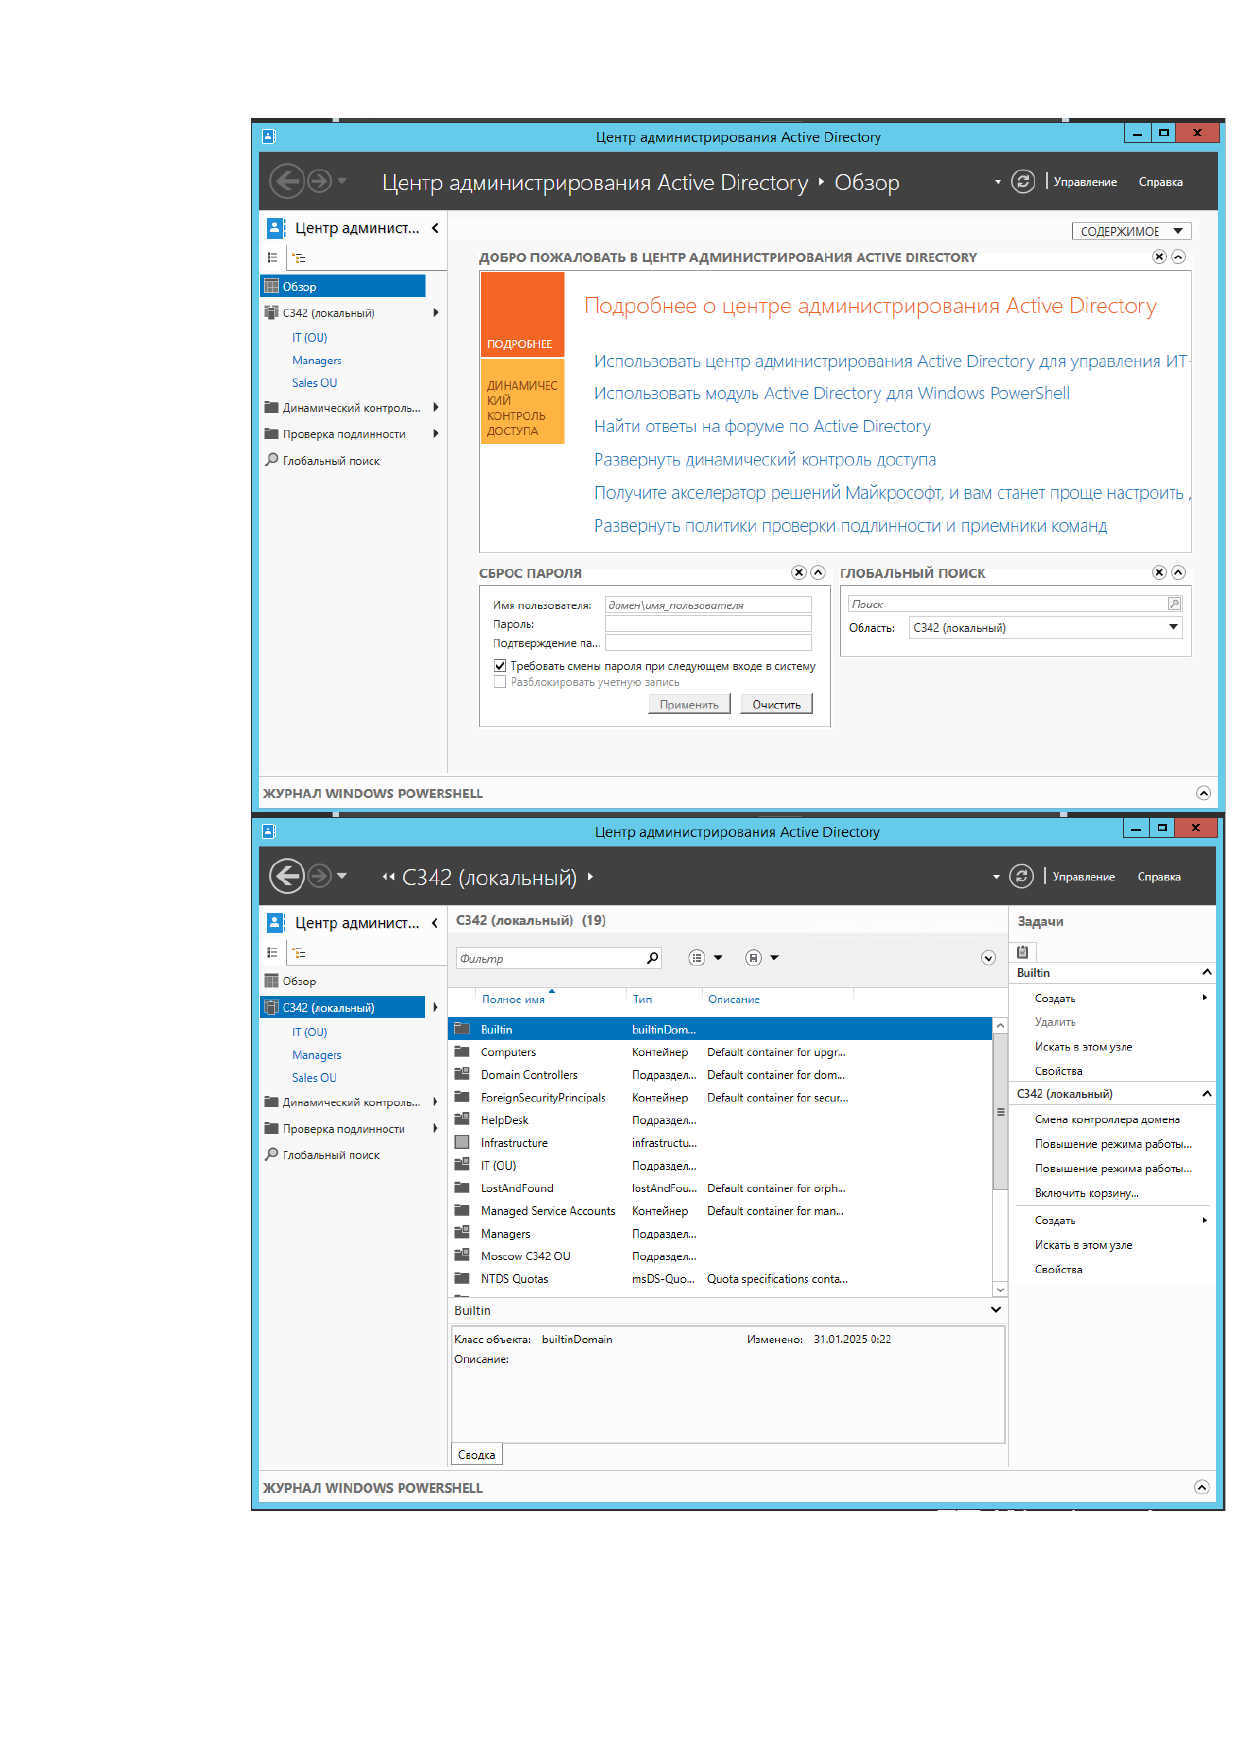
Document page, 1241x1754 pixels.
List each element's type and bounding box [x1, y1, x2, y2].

picture [251, 118, 1226, 1511]
